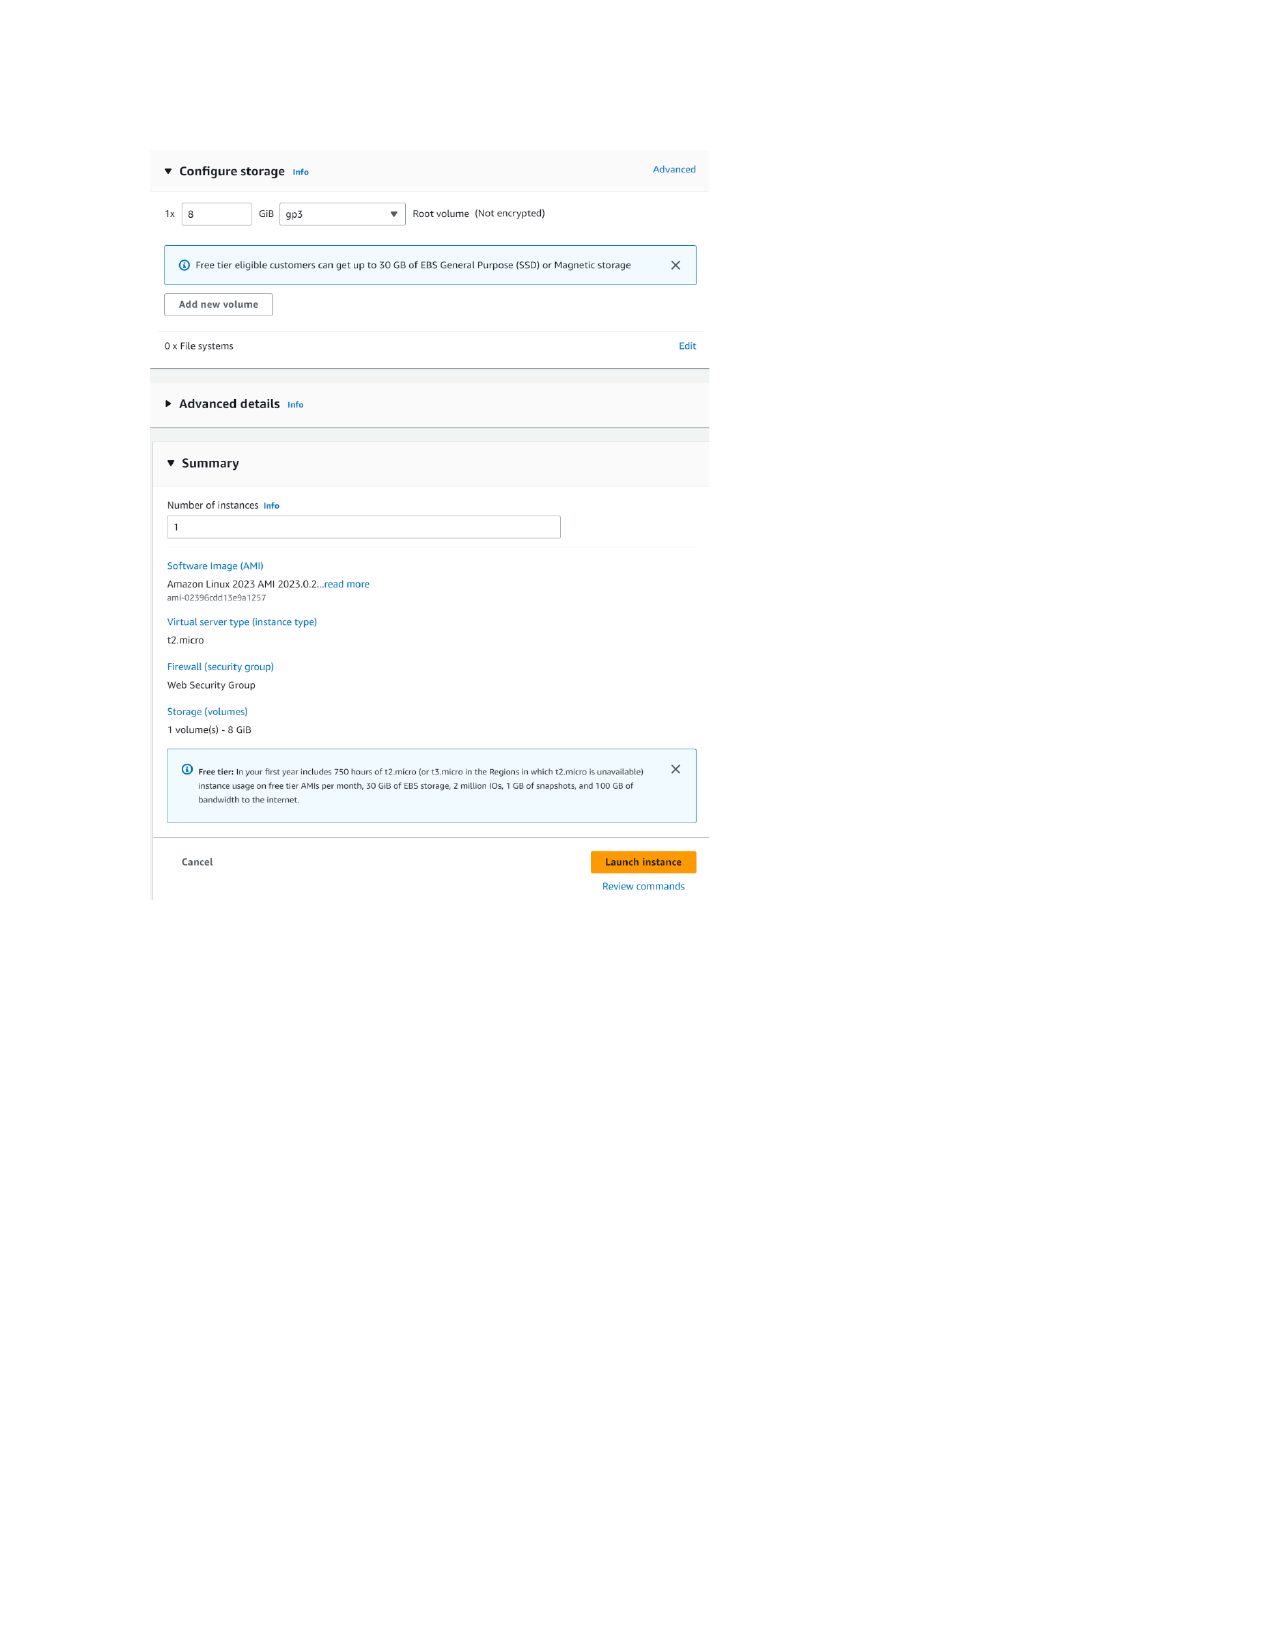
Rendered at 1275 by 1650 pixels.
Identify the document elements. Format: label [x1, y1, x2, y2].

picture [150, 150, 710, 900]
